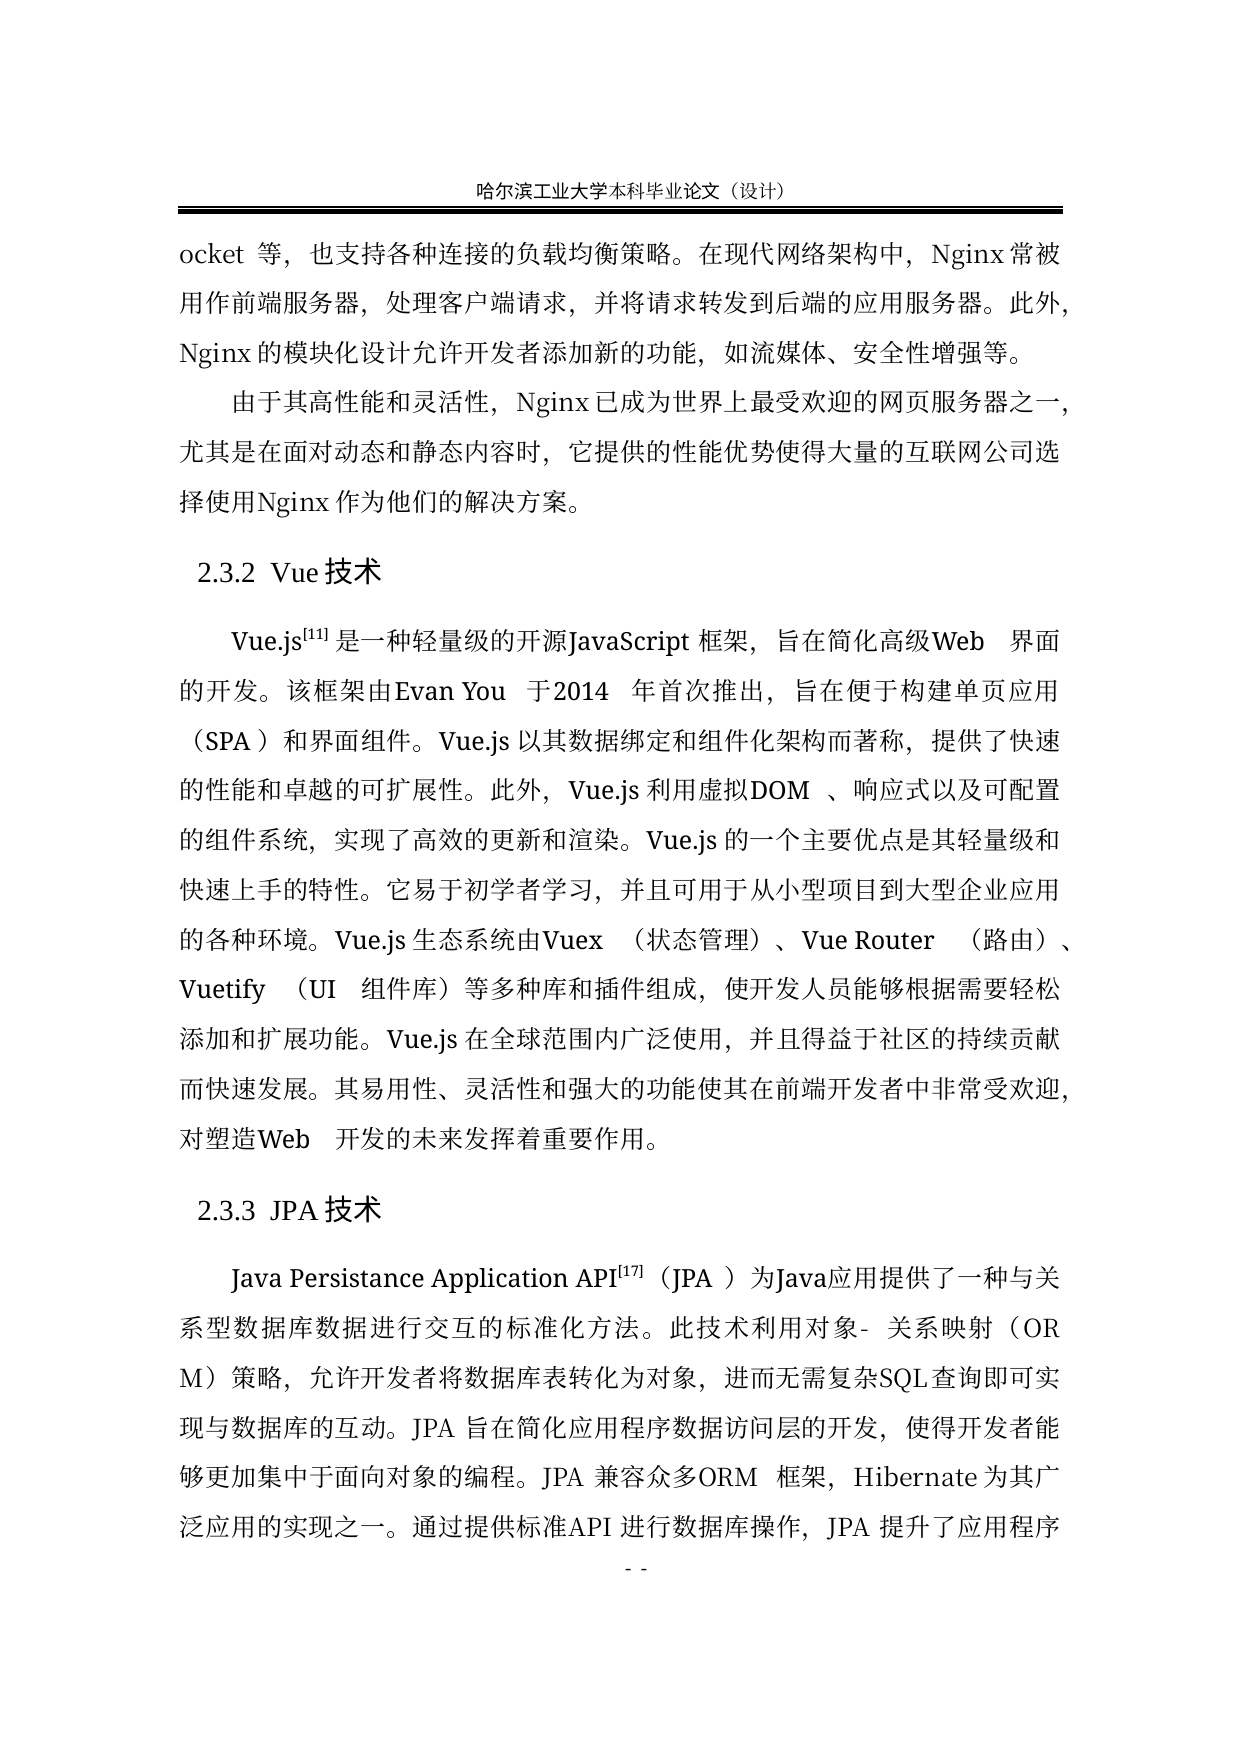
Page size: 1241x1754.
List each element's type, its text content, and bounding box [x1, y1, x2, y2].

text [179, 232, 1061, 372]
subtitle 2.3.3 JPA技术 [180, 1186, 1061, 1229]
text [179, 1257, 1061, 1546]
subtitle 2.3.2 Vue技术 [180, 549, 1061, 591]
text Vue.js[11]是一种轻量级的开源JavaScript框架，旨在简化高级Web界面的开发。该框架由Evan You于2014年首次推出，旨在便于构建单页应用（SPA）和界面组件。Vue.js以其数据绑定和组件化架构而著称，提供了快速的性能和卓越的可扩展性。此外，Vue.js利用虚拟DOM、响应式以及可配置的组件系统，实现了高效的更新和渲染。Vue.js的一个主要优点是其轻量级和快速上手的特性。它易于初学者学习，并且可用于从小型项目到大型企业应用的各种环境。Vue.js生态系统由Vuex（状态管理）、Vue Router（路由）、Vuetify（UI组件库）等多种库和插件组成，使开发人员能够根据需要轻松添加和扩展功能。Vue.js在全球范围内广泛使用，并且得益于社区的持续贡献而快速发展。其易用性、灵活性和强大的功能使其在前端开发者中非常受欢迎，对塑造Web开发的未来发挥着重要作用。 [179, 620, 1061, 1157]
text 由于其高性能和灵活性，Nginx已成为世界上最受欢迎的网页服务器之一，尤其是在面对动态和静态内容时，它提供的性能优势使得大量的互联网公司选择使用Nginx作为他们的解决方案。 [179, 381, 1061, 520]
